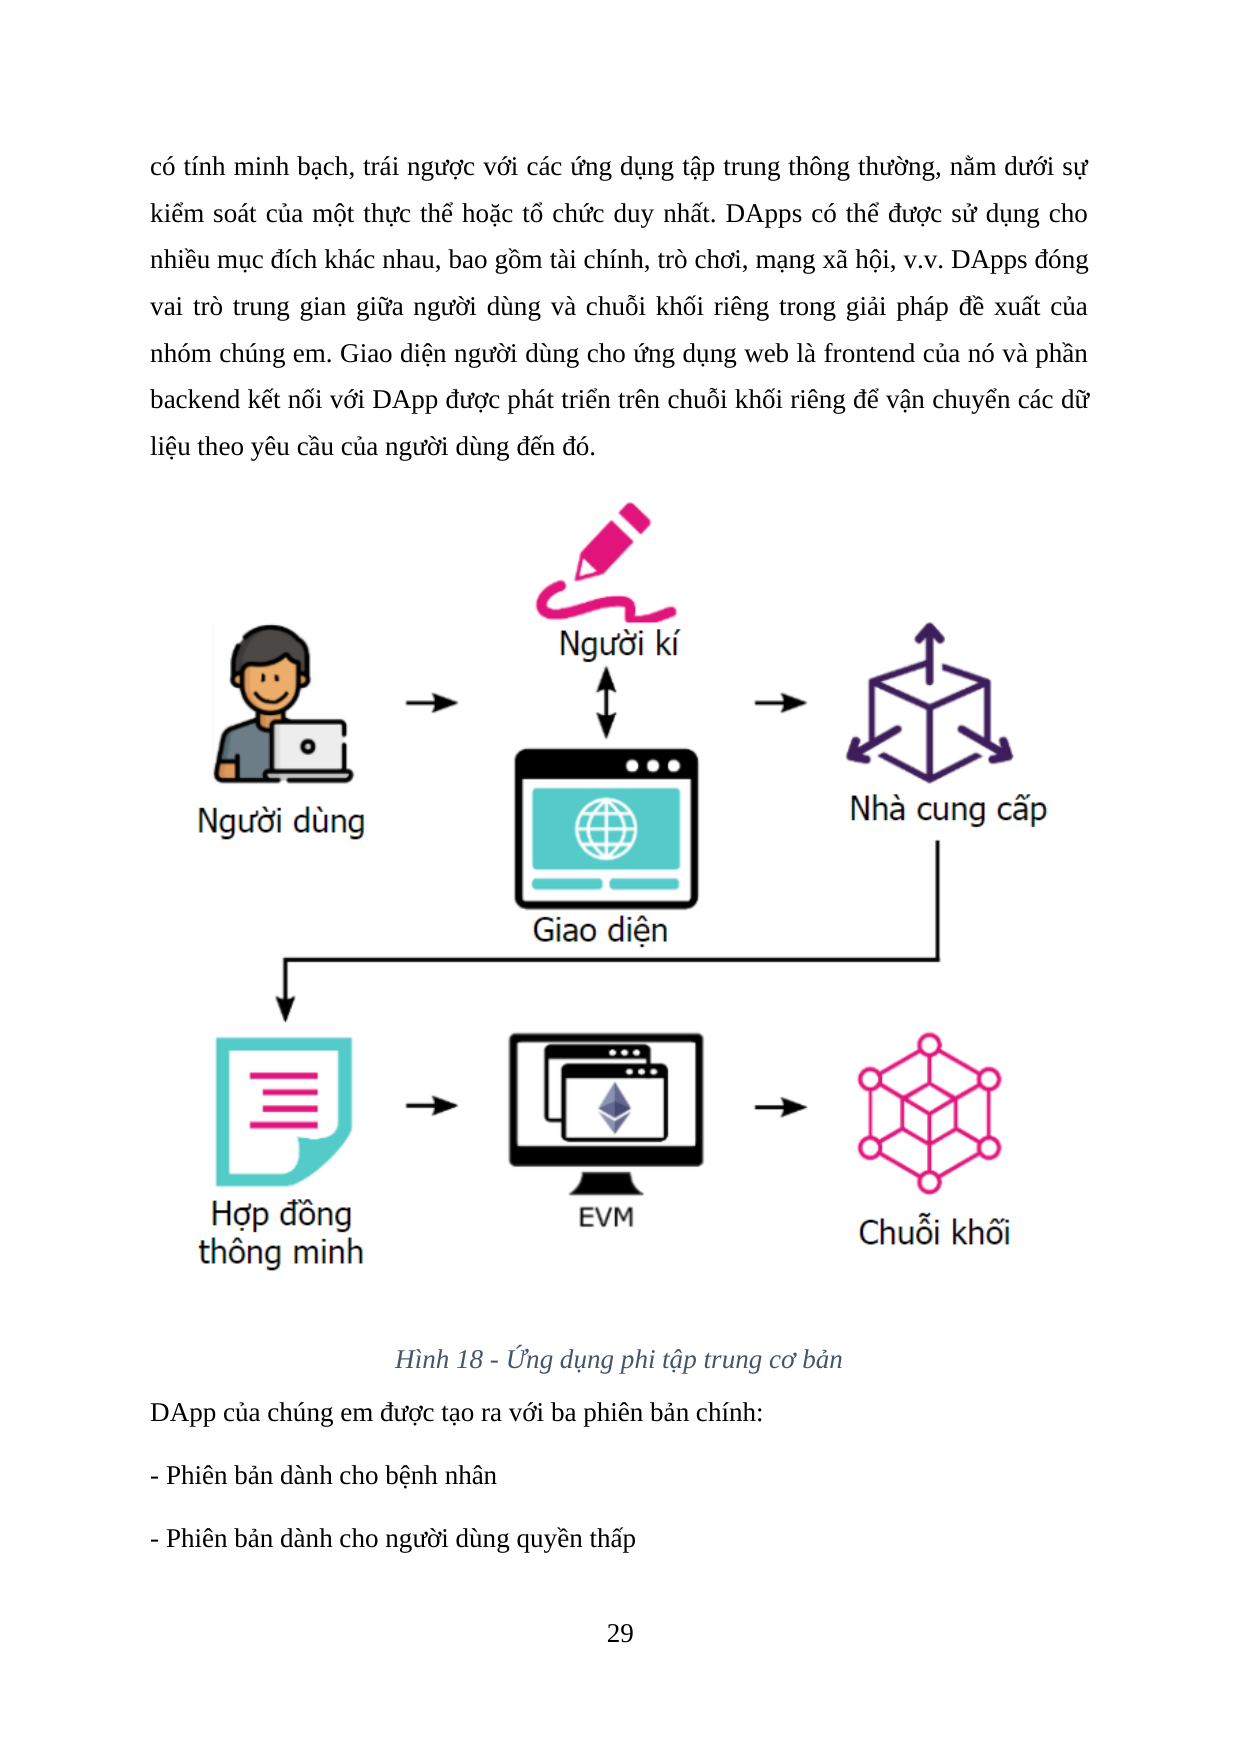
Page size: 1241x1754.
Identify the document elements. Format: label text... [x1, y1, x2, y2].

text - Phiên bản dành cho người dùng quyền thấp [150, 1522, 1090, 1553]
text DApp của chúng em được tạo ra với ba phiên bản chính: [150, 1396, 1090, 1427]
text - Phiên bản dành cho bệnh nhân [150, 1459, 1090, 1490]
picture [150, 493, 1091, 1325]
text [150, 150, 1090, 461]
